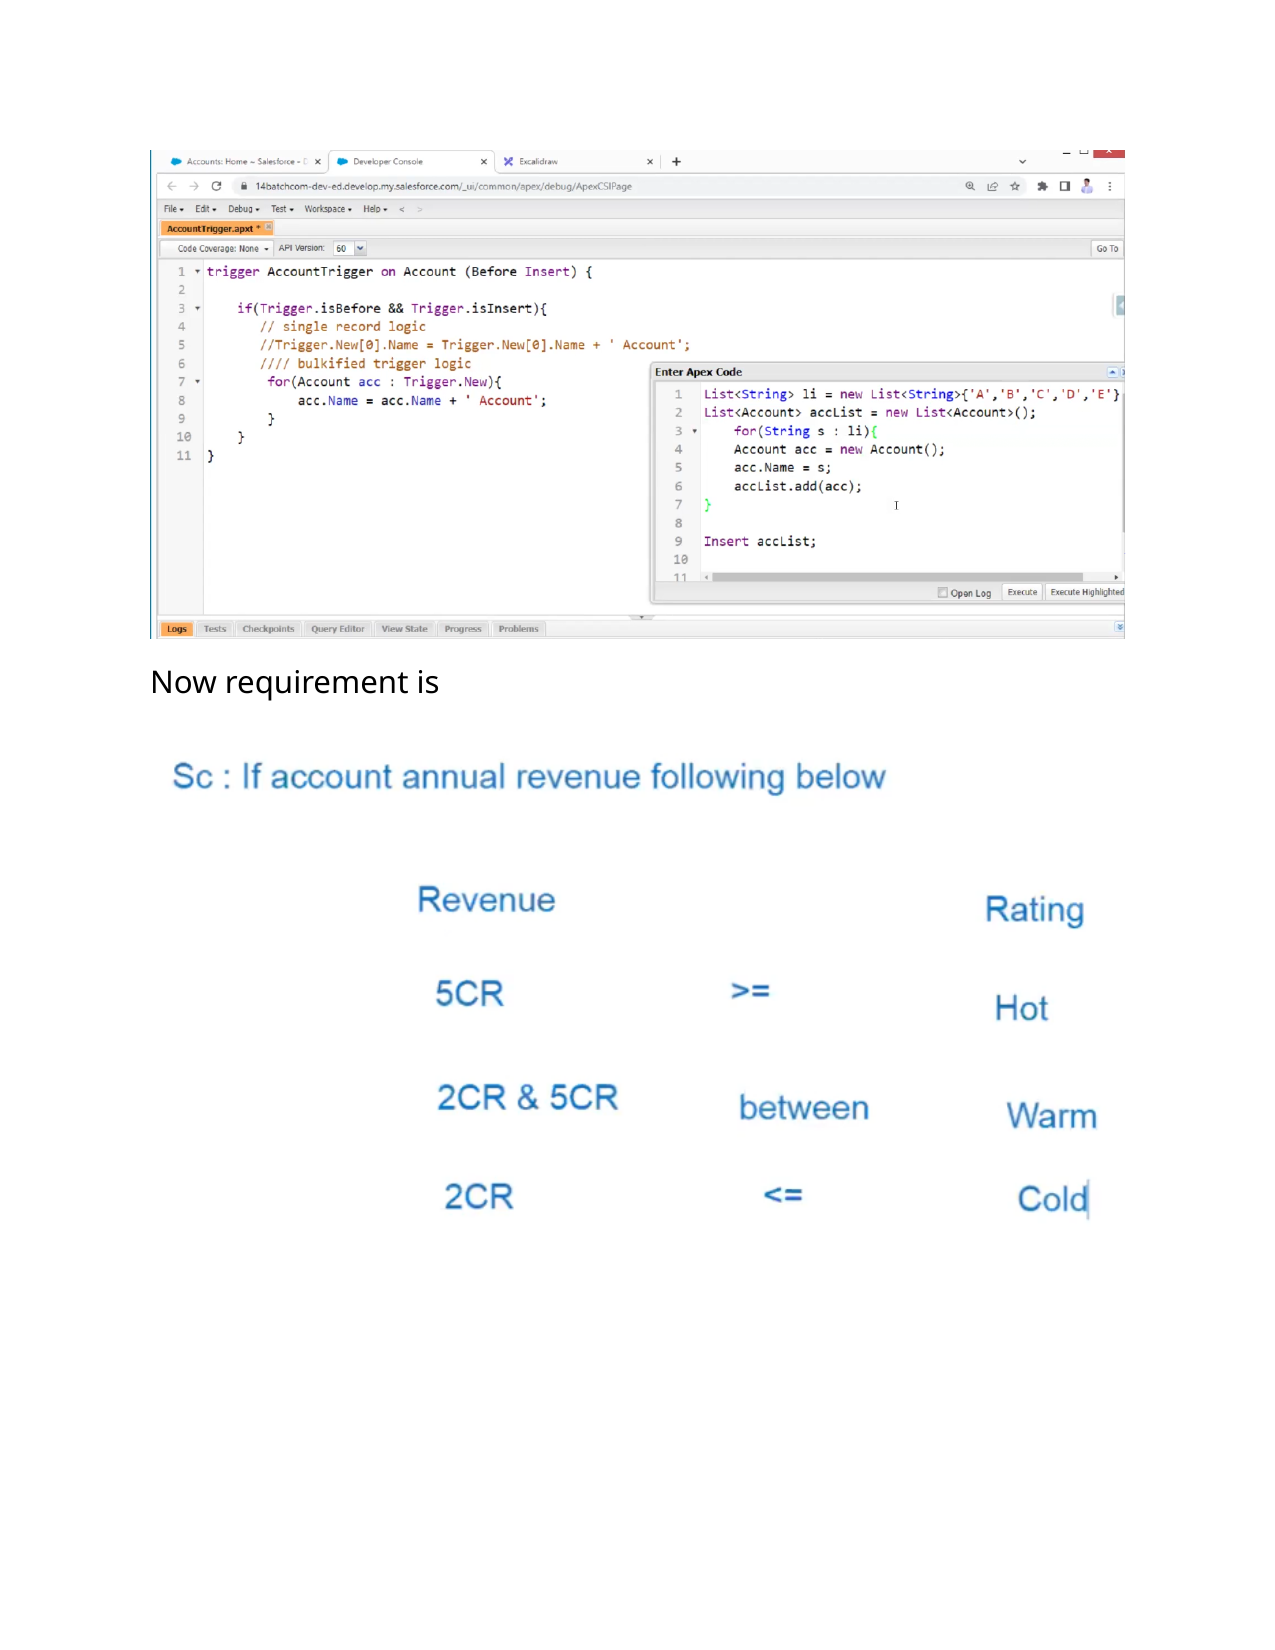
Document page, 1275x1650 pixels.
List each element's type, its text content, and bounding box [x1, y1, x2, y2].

text Now requirement is [150, 660, 1125, 703]
picture [150, 725, 1125, 1263]
picture [150, 150, 1125, 639]
